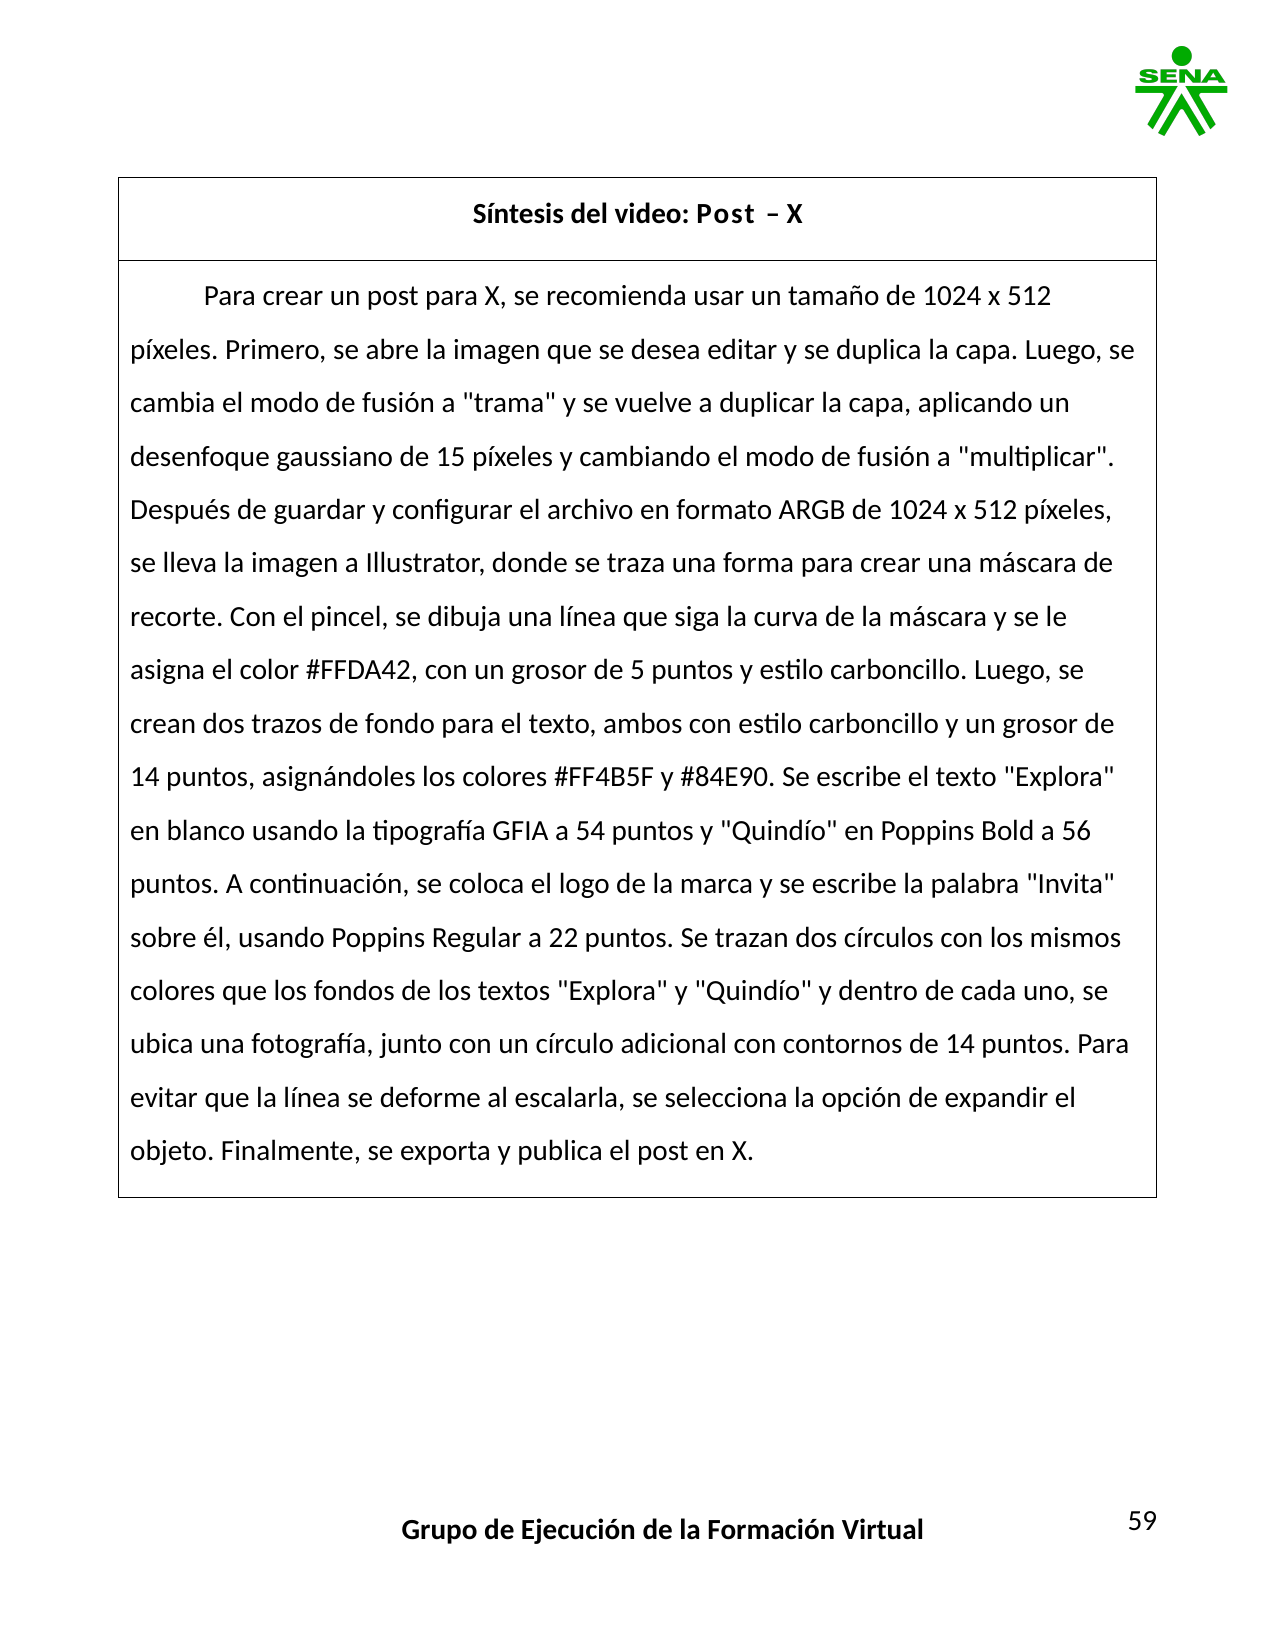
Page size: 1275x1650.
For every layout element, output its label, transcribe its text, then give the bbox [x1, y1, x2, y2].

picture [1135, 46, 1228, 136]
table_header Síntesis del video: Post – X [119, 178, 1156, 260]
table_cell Para crear un post para X, se recomienda usar un tamaño de 1024 x 512 píxeles. Primero, se abre la imagen que se desea editar y se duplica la capa. Luego, se cambia el modo de fusión a "trama" y se vuelve a duplicar la capa, aplicando un desenfoque gaussiano de 15 píxeles y cambiando el modo de fusión a "multiplicar". Después de guardar y configurar el archivo en formato ARGB de 1024 x 512 píxeles, se lleva la imagen a Illustrator, donde se traza una forma para crear una máscara de recorte. Con el pincel, se dibuja una línea que siga la curva de la máscara y se le asigna el color #FFDA42, con un grosor de 5 puntos y estilo carboncillo. Luego, se crean dos trazos de fondo para el texto, ambos con estilo carboncillo y un grosor de 14 puntos, asignándoles los colores #FF4B5F y #84E90. Se escribe el texto "Explora" en blanco usando la tipografía GFIA a 54 puntos y "Quindío" en Poppins Bold a 56 puntos. A continuación, se coloca el logo de la marca y se escribe la palabra "Invita" sobre él, usando Poppins Regular a 22 puntos. Se trazan dos círculos con los mismos colores que los fondos de los textos "Explora" y "Quindío" y dentro de cada uno, se ubica una fotografía, junto con un círculo adicional con contornos de 14 puntos. Para evitar que la línea se deforme al escalarla, se selecciona la opción de expandir el objeto. Finalmente, se exporta y publica el post en X. [119, 261, 1156, 1197]
